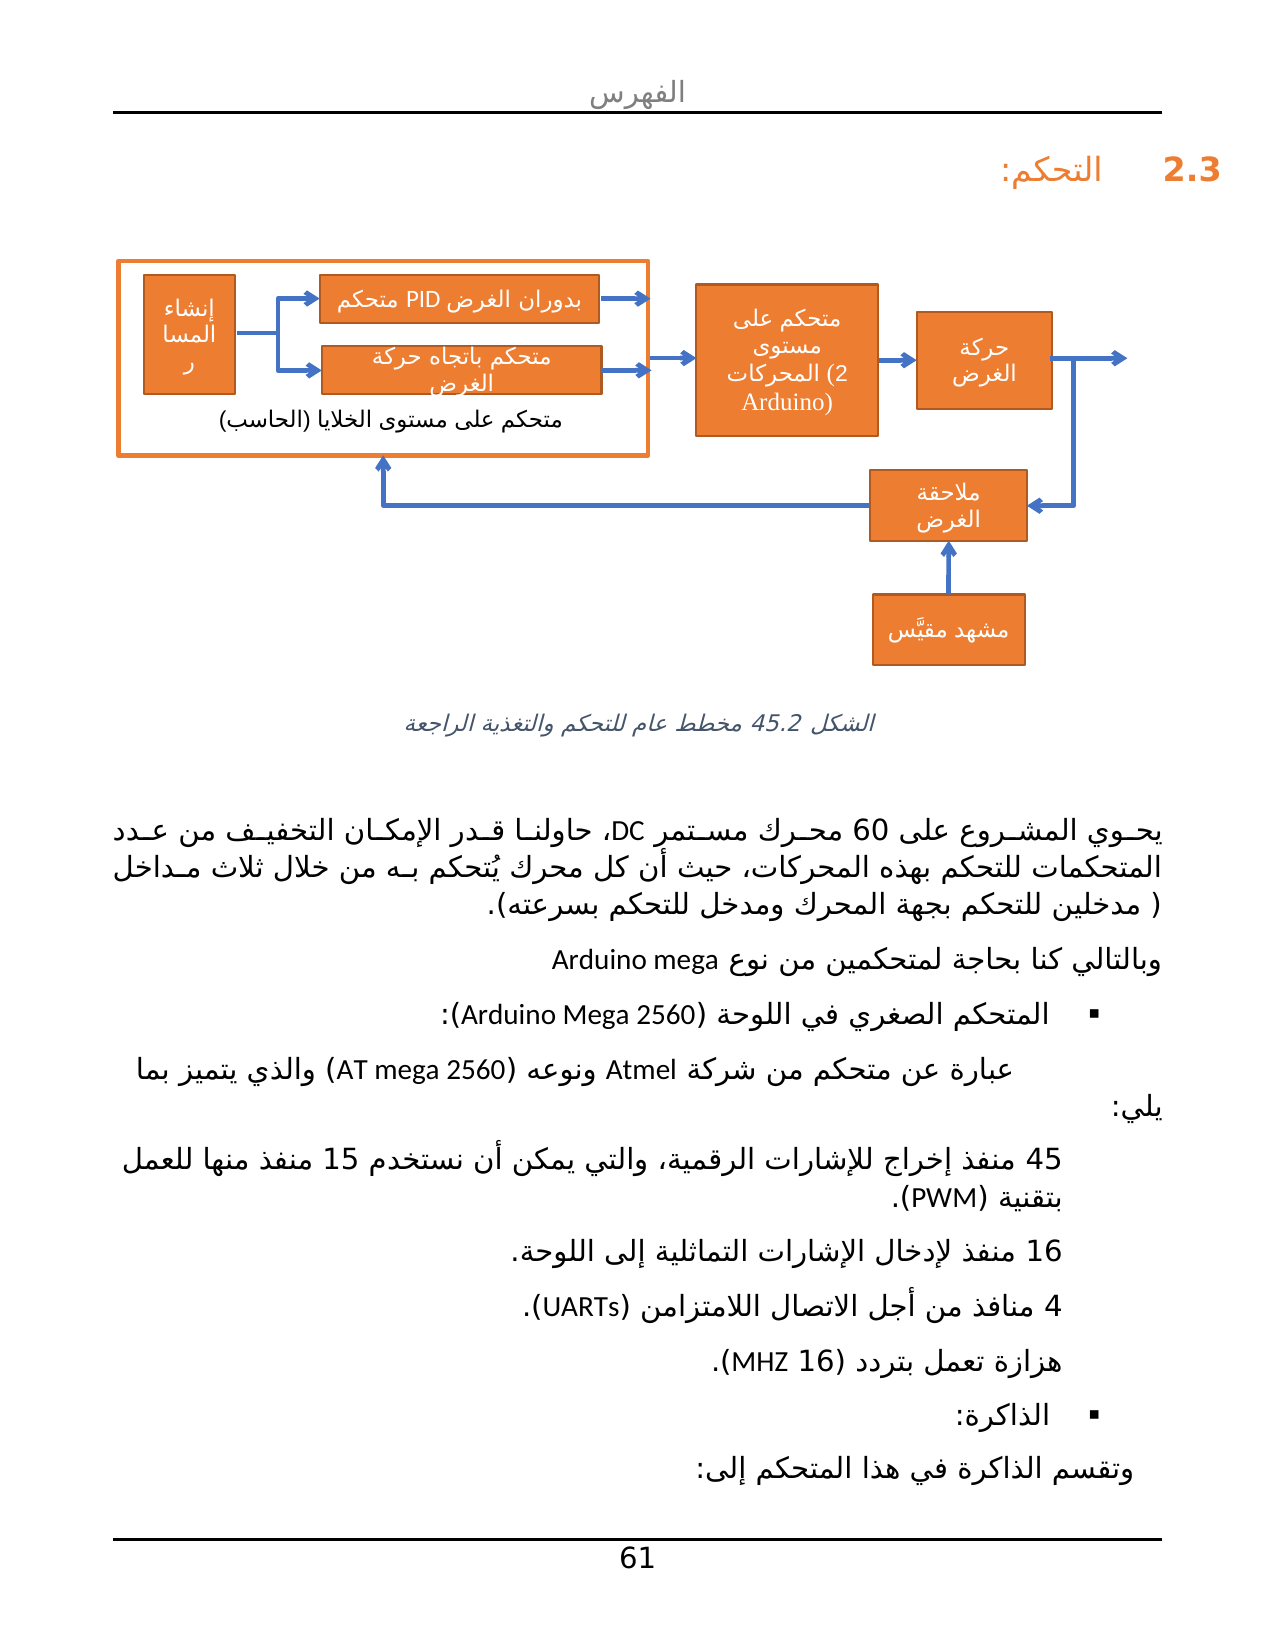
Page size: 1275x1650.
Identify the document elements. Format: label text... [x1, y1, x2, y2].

text 45 منفذ إخراج للإشارات الرقمية، والتي يمكن أن نستخدم 15 منفذ منها للعمل بتقنية (PWM). [112, 1143, 1063, 1215]
text يحوي المشروع على 60 محرك مستمر DC، حاولنا قدر الإمكان التخفيف من عدد المتحكمات للتحكم بهذه المحركات، حيث أن كل محرك يُتحكم به من خلال ثلاث مداخل ( مدخلين للتحكم بجهة المحرك ومدخل للتحكم بسرعته). [112, 812, 1162, 921]
text هزازة تعمل بتردد (16 MHZ). [112, 1343, 1063, 1378]
list المتحكم الصغري في اللوحة (Arduino Mega 2560): [112, 996, 1087, 1032]
text وتقسم الذاكرة في هذا المتحكم إلى: [112, 1451, 1162, 1485]
list الذاكرة: [112, 1398, 1087, 1432]
text عبارة عن متحكم من شركة Atmel ونوعه (AT mega 2560) والذي يتميز بما يلي: [112, 1051, 1162, 1123]
text وبالتالي كنا بحاجة لمتحكمين من نوع Arduino mega [112, 941, 1162, 976]
text 16 منفذ لإدخال الإشارات التماثلية إلى اللوحة. [112, 1234, 1063, 1268]
subtitle التحكم: [112, 150, 1162, 189]
text 4 منافذ من أجل الاتصال اللامتزامن (UARTs). [112, 1288, 1063, 1323]
